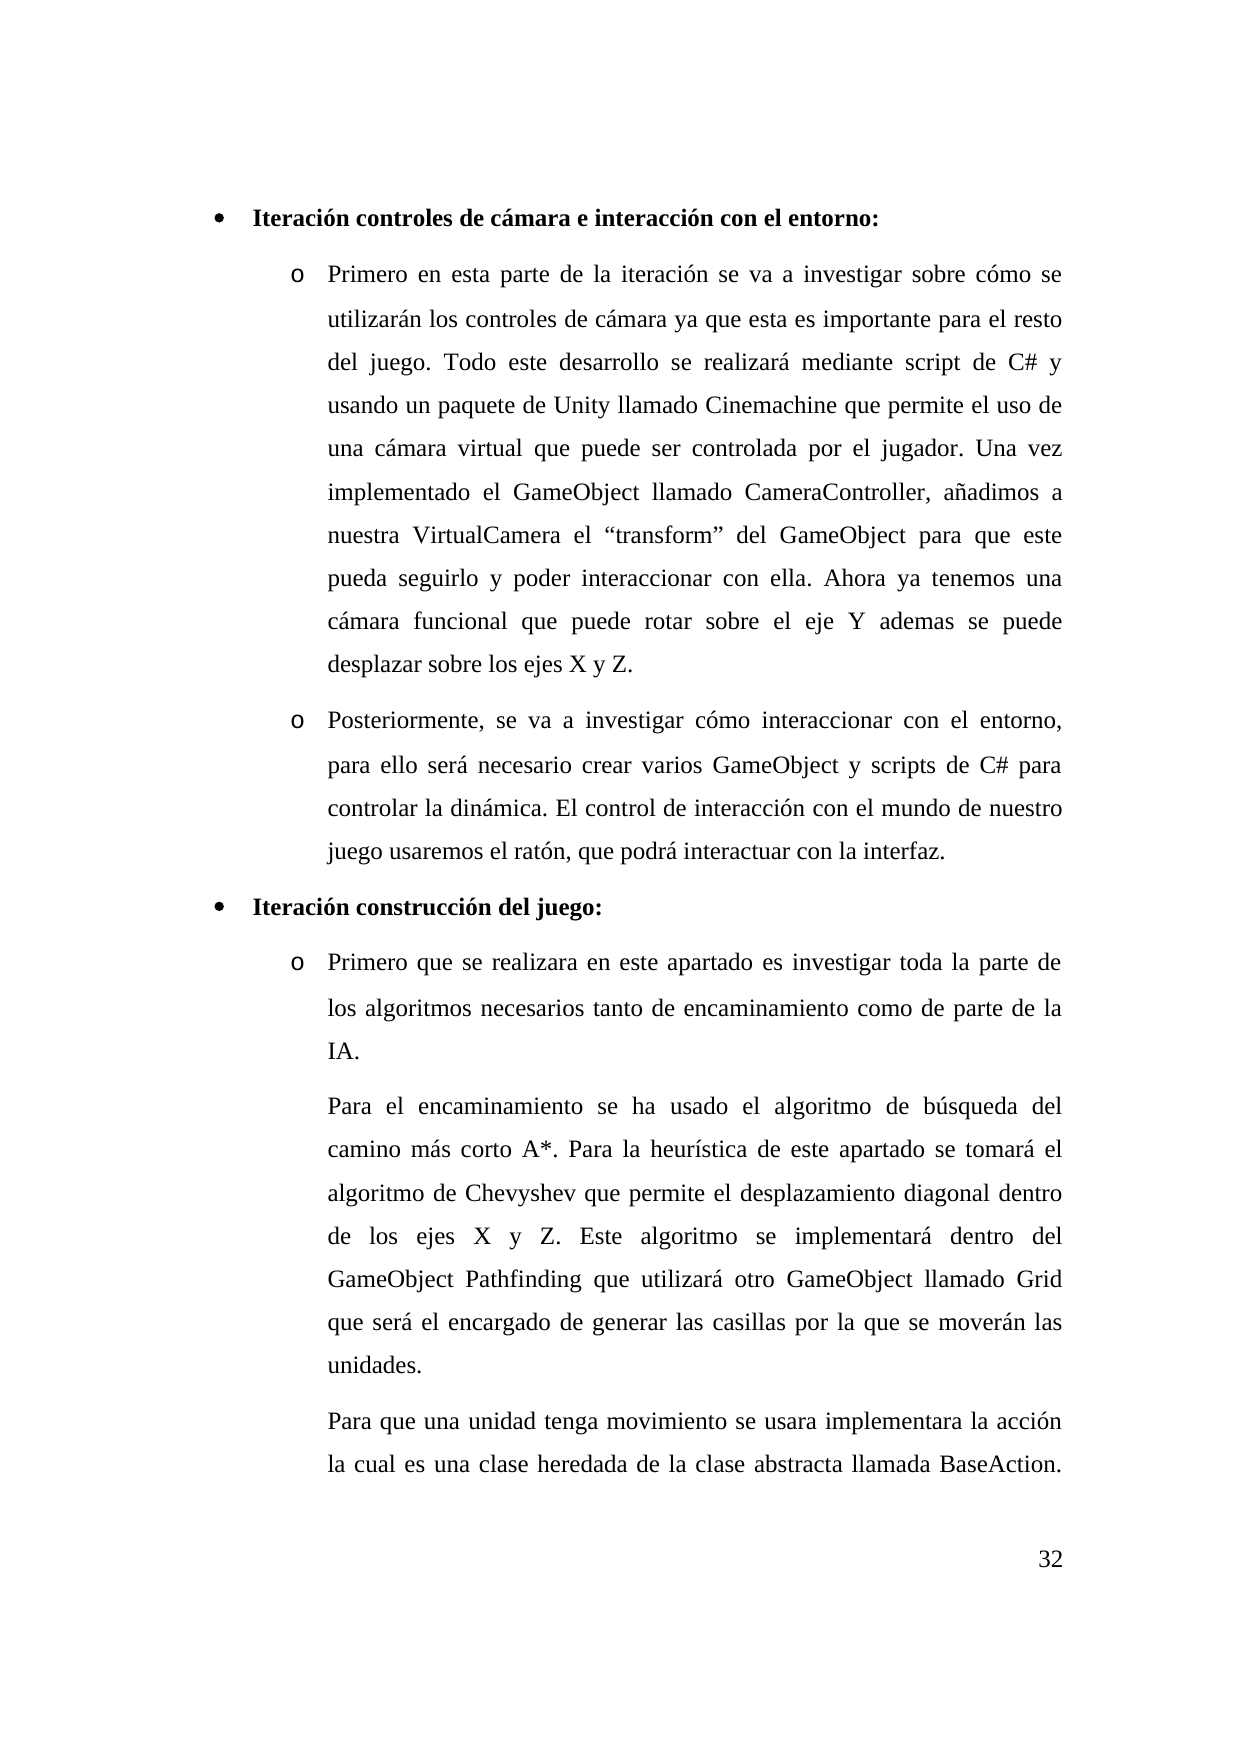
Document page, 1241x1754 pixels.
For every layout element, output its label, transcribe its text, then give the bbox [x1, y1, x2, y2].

list Posteriormente, se va a investigar cómo interaccionar con el entorno, para ello será necesario crear varios GameObject y scripts de C# para controlar la dinámica. El control de interacción con el mundo de nuestro juego usaremos el ratón, que podrá interactuar con la interfaz. [290, 705, 1063, 865]
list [327, 1406, 1063, 1478]
list Iteración construcción del juego: [215, 892, 1063, 921]
list Iteración controles de cámara e interacción con el entorno: [215, 203, 1063, 232]
list Primero que se realizara en este apartado es investigar toda la parte de los algoritmos necesarios tanto de encaminamiento como de parte de la IA. [290, 947, 1063, 1064]
list Para el encaminamiento se ha usado el algoritmo de búsqueda del camino más corto A*. Para la heurística de este apartado se tomará el algoritmo de Chevyshev que permite el desplazamiento diagonal dentro de los ejes X y Z. Este algoritmo se implementará dentro del GameObject Pathfinding que utilizará otro GameObject llamado Grid que será el encargado de generar las casillas por la que se moverán las unidades. [327, 1091, 1063, 1379]
list Primero en esta parte de la iteración se va a investigar sobre cómo se utilizarán los controles de cámara ya que esta es importante para el resto del juego. Todo este desarrollo se realizará mediante script de C# y usando un paquete de Unity llamado Cinemachine que permite el uso de una cámara virtual que puede ser controlada por el jugador. Una vez implementado el GameObject llamado CameraController, añadimos a nuestra VirtualCamera el “transform” del GameObject para que este pueda seguirlo y poder interaccionar con ella. Ahora ya tenemos una cámara funcional que puede rotar sobre el eje Y ademas se puede desplazar sobre los ejes X y Z. [290, 259, 1063, 678]
